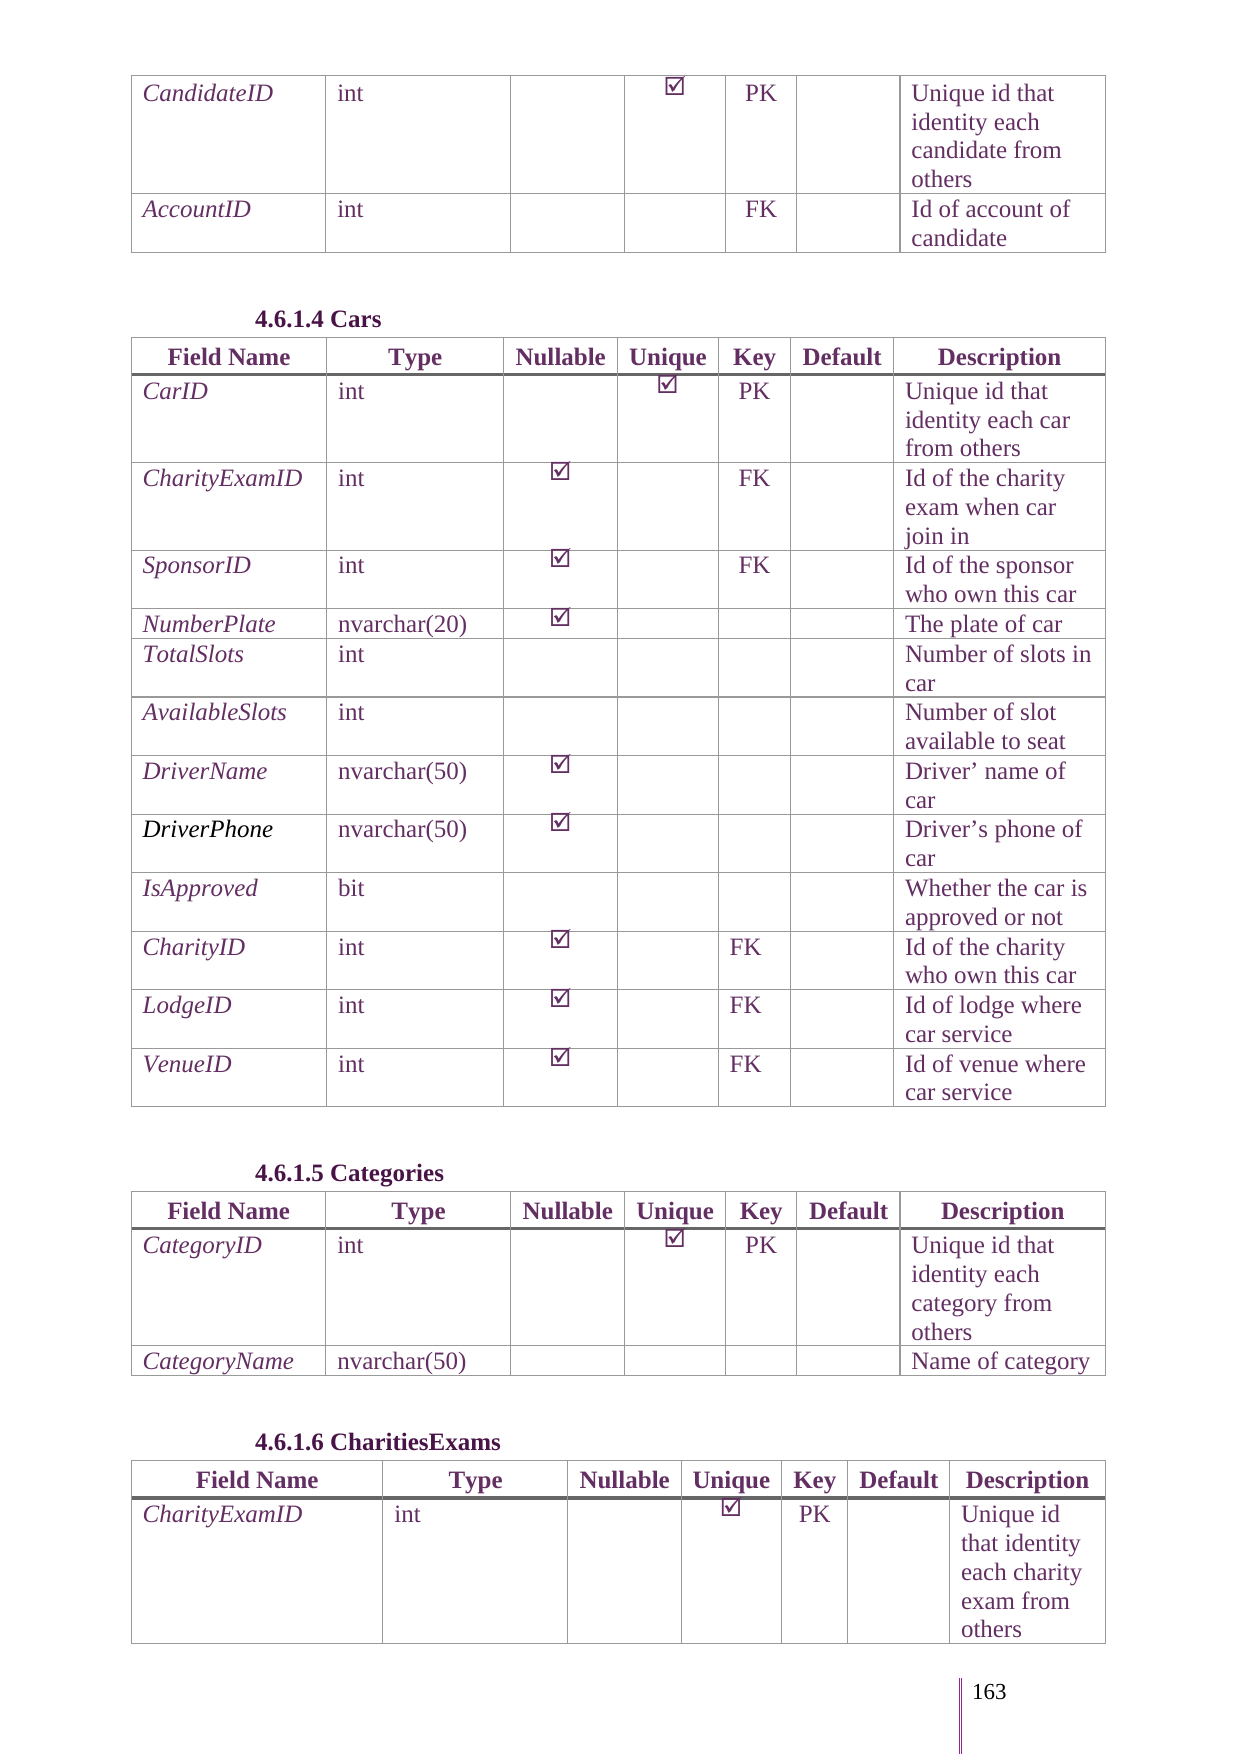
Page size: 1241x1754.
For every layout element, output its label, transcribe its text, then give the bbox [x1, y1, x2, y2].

table_header Nullable [511, 1192, 624, 1227]
table_cell Id of lodge where car service [894, 990, 1105, 1048]
table_cell int [327, 463, 503, 549]
table_cell CharityID [132, 932, 326, 989]
table_header Type [326, 1192, 510, 1227]
table_cell [568, 1500, 681, 1643]
table_cell Number of slots in car [894, 639, 1105, 696]
table_cell [797, 194, 899, 252]
table_cell [719, 756, 790, 813]
table_cell PK [726, 76, 796, 193]
table_cell int [327, 376, 503, 462]
table_cell [791, 1049, 893, 1106]
table_cell Unique id that identity each car from others [894, 376, 1105, 462]
table_cell PK [782, 1500, 847, 1643]
table_cell Number of slot available to seat [894, 698, 1105, 755]
table_cell [797, 1346, 899, 1375]
table_cell int [326, 1230, 510, 1345]
table_cell Unique id that identity each candidate from others [901, 76, 1105, 193]
table_cell [504, 990, 617, 1048]
table_cell Id of account of candidate [901, 194, 1105, 252]
table_cell [726, 1346, 796, 1375]
table_cell IsApproved [132, 873, 326, 931]
table_cell [848, 1500, 949, 1643]
table_cell [719, 639, 790, 696]
table_cell [618, 639, 718, 696]
table_cell int [327, 639, 503, 696]
table_cell [618, 376, 718, 462]
table_cell NumberPlate [132, 609, 326, 638]
table_header Key [726, 1192, 796, 1227]
table_cell FK [719, 463, 790, 549]
table_cell [618, 756, 718, 813]
table_header Unique [625, 1192, 725, 1227]
table_cell CandidateID [132, 76, 325, 193]
table_cell [797, 76, 899, 193]
table_cell [504, 376, 617, 462]
table_cell PK [719, 376, 790, 462]
table_cell CategoryID [132, 1230, 325, 1345]
table_cell FK [726, 194, 796, 252]
table_header Field Name [132, 338, 326, 373]
table_cell [511, 1346, 624, 1375]
table_cell [791, 756, 893, 813]
table_header Description [901, 1192, 1105, 1227]
subtitle Categories [255, 1158, 1165, 1187]
table_cell [618, 990, 718, 1048]
table_cell [504, 463, 617, 549]
table_cell [504, 698, 617, 755]
table_cell DriverName [132, 756, 326, 813]
table_cell [791, 551, 893, 608]
table_header Description [894, 338, 1105, 373]
table_cell CategoryName [132, 1346, 325, 1375]
table_cell int [383, 1500, 567, 1643]
table_cell Unique id that identity each category from others [901, 1230, 1105, 1345]
table_cell [791, 932, 893, 989]
table_cell TotalSlots [132, 639, 326, 696]
table_cell [618, 1049, 718, 1106]
table_cell FK [719, 990, 790, 1048]
table_cell int [327, 698, 503, 755]
table_cell CharityExamID [132, 463, 326, 549]
table_cell [618, 698, 718, 755]
table_cell [791, 609, 893, 638]
table_cell FK [719, 551, 790, 608]
table_header Field Name [132, 1461, 382, 1496]
table_cell Unique id that identity each charity exam from others [950, 1500, 1105, 1643]
table_cell int [326, 76, 510, 193]
table_cell AvailableSlots [132, 698, 326, 755]
table_cell VenueID [132, 1049, 326, 1106]
table_cell FK [719, 932, 790, 989]
table_cell [719, 698, 790, 755]
subtitle CharitiesExams [255, 1427, 1165, 1456]
table_cell [618, 463, 718, 549]
table_cell [504, 1049, 617, 1106]
table_cell int [327, 551, 503, 608]
table_cell [511, 194, 624, 252]
table_cell nvarchar(20) [327, 609, 503, 638]
table_cell bit [327, 873, 503, 931]
table_cell [618, 815, 718, 872]
table_header Type [383, 1461, 567, 1496]
table_cell [618, 932, 718, 989]
table_cell nvarchar(50) [327, 756, 503, 813]
table_cell Name of category [901, 1346, 1105, 1375]
table_cell Id of the sponsor who own this car [894, 551, 1105, 608]
table_cell [625, 76, 725, 193]
table_header Description [950, 1461, 1105, 1496]
table_header Default [848, 1461, 949, 1496]
table_header Field Name [132, 1192, 325, 1227]
table_cell Whether the car is approved or not [894, 873, 1105, 931]
table_cell int [327, 932, 503, 989]
table_header Key [719, 338, 790, 373]
table_cell [719, 609, 790, 638]
table_cell [504, 873, 617, 931]
table_header Key [782, 1461, 847, 1496]
table_cell CarID [132, 376, 326, 462]
table_cell [504, 551, 617, 608]
table_cell [791, 376, 893, 462]
table_cell [504, 609, 617, 638]
table_cell Driver’ name of car [894, 756, 1105, 813]
table_header Unique [618, 338, 718, 373]
table_cell [504, 756, 617, 813]
table_cell int [326, 194, 510, 252]
table_cell [791, 463, 893, 549]
table_cell [682, 1500, 781, 1643]
table_header Nullable [504, 338, 617, 373]
table_cell [791, 815, 893, 872]
table_cell nvarchar(50) [327, 815, 503, 872]
table_cell int [327, 1049, 503, 1106]
table_cell DriverPhone [132, 815, 326, 872]
table_cell [719, 873, 790, 931]
table_header Type [327, 338, 503, 373]
table_cell [511, 76, 624, 193]
table_cell [504, 932, 617, 989]
table_cell [791, 990, 893, 1048]
table_header Default [791, 338, 893, 373]
table_cell [797, 1230, 899, 1345]
table_cell int [327, 990, 503, 1048]
table_cell [625, 1230, 725, 1345]
table_header Unique [682, 1461, 781, 1496]
subtitle Cars [255, 304, 1165, 332]
table_cell [625, 1346, 725, 1375]
table_cell [618, 551, 718, 608]
table_cell [504, 639, 617, 696]
table_cell [618, 873, 718, 931]
table_cell nvarchar(50) [326, 1346, 510, 1375]
table_cell AccountID [132, 194, 325, 252]
table_cell Id of the charity who own this car [894, 932, 1105, 989]
table_cell [719, 815, 790, 872]
table_cell [791, 873, 893, 931]
table_header Nullable [568, 1461, 681, 1496]
table_cell PK [726, 1230, 796, 1345]
table_header Default [797, 1192, 899, 1227]
table_cell [625, 194, 725, 252]
table_cell [504, 815, 617, 872]
table_cell CharityExamID [132, 1500, 382, 1643]
table_cell [791, 639, 893, 696]
table_cell [791, 698, 893, 755]
table_cell Id of the charity exam when car join in [894, 463, 1105, 549]
table_cell Driver’s phone of car [894, 815, 1105, 872]
table_cell [618, 609, 718, 638]
table_cell FK [719, 1049, 790, 1106]
table_cell Id of venue where car service [894, 1049, 1105, 1106]
table_cell The plate of car [894, 609, 1105, 638]
table_cell [511, 1230, 624, 1345]
table_cell LodgeID [132, 990, 326, 1048]
table_cell SponsorID [132, 551, 326, 608]
